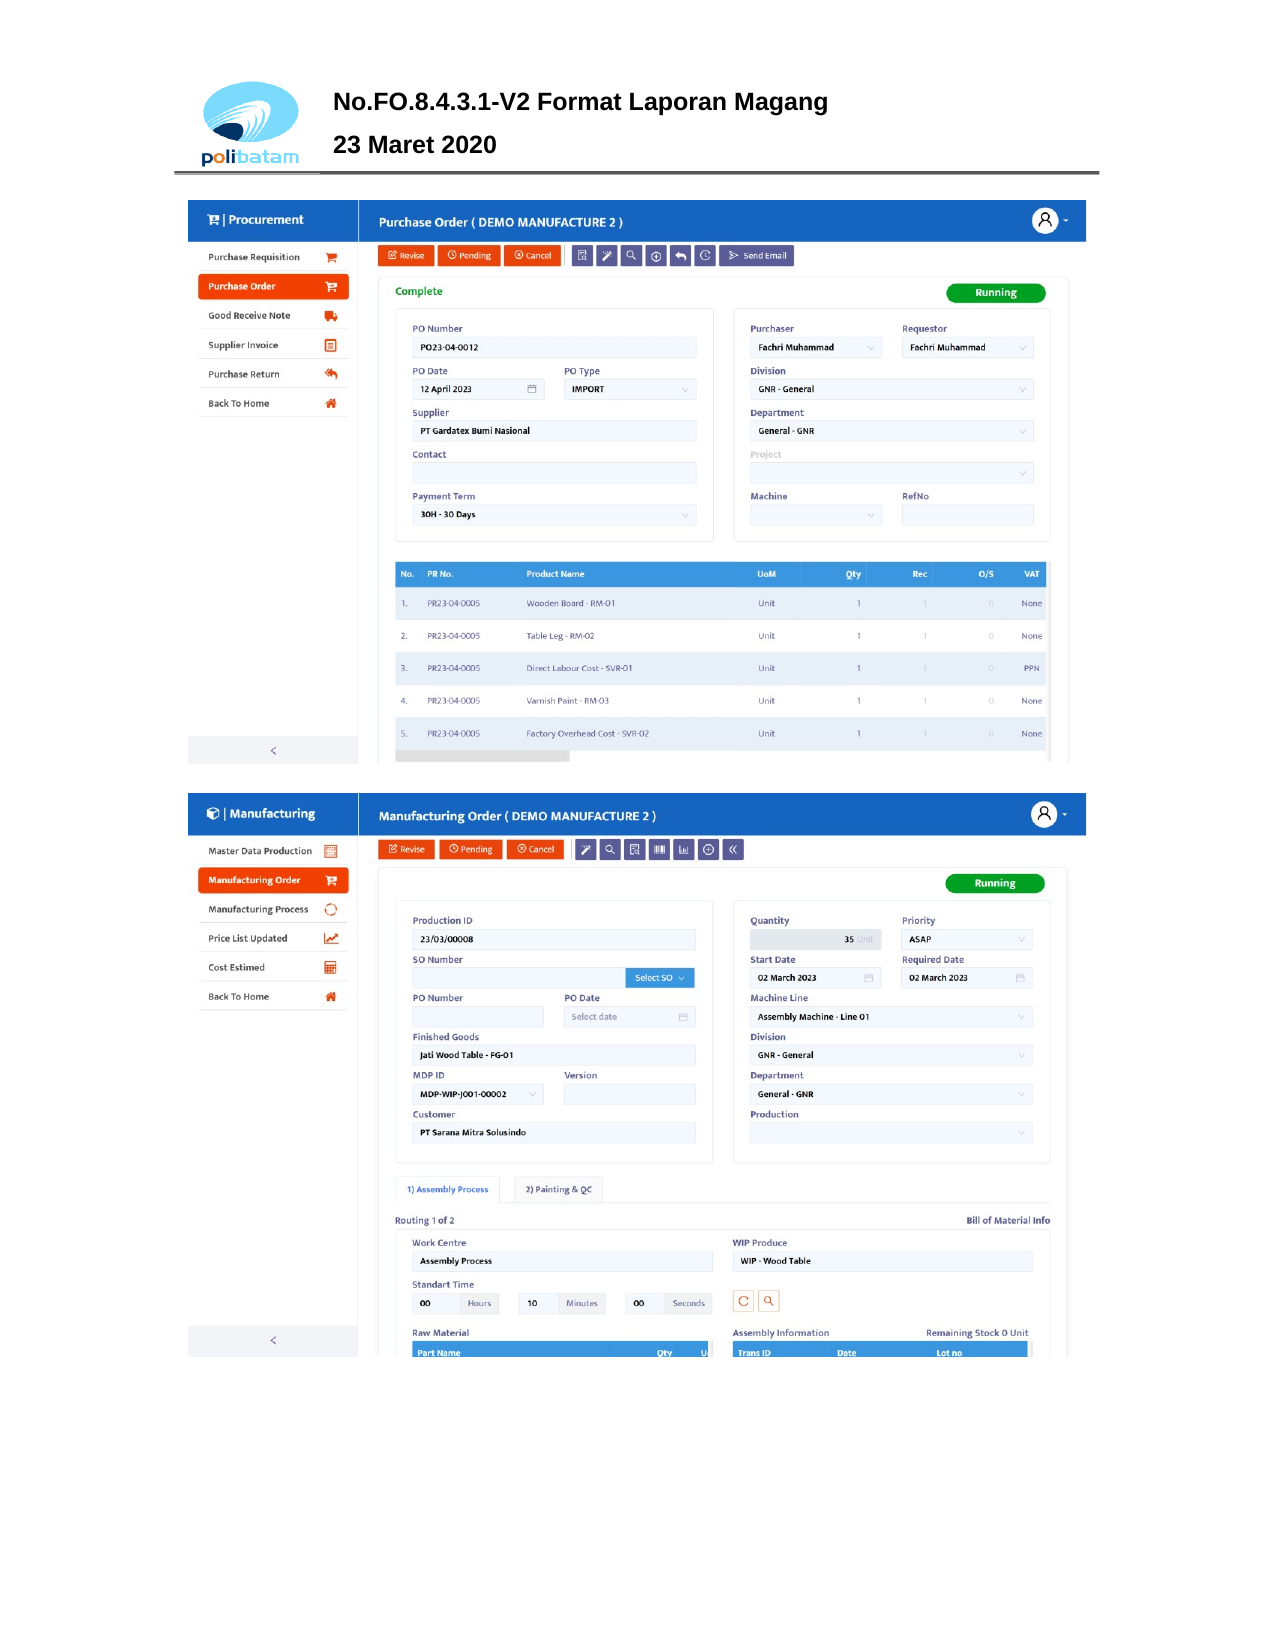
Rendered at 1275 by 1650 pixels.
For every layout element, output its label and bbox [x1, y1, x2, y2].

picture [201, 81, 299, 167]
picture [188, 200, 1087, 764]
picture [188, 793, 1087, 1357]
